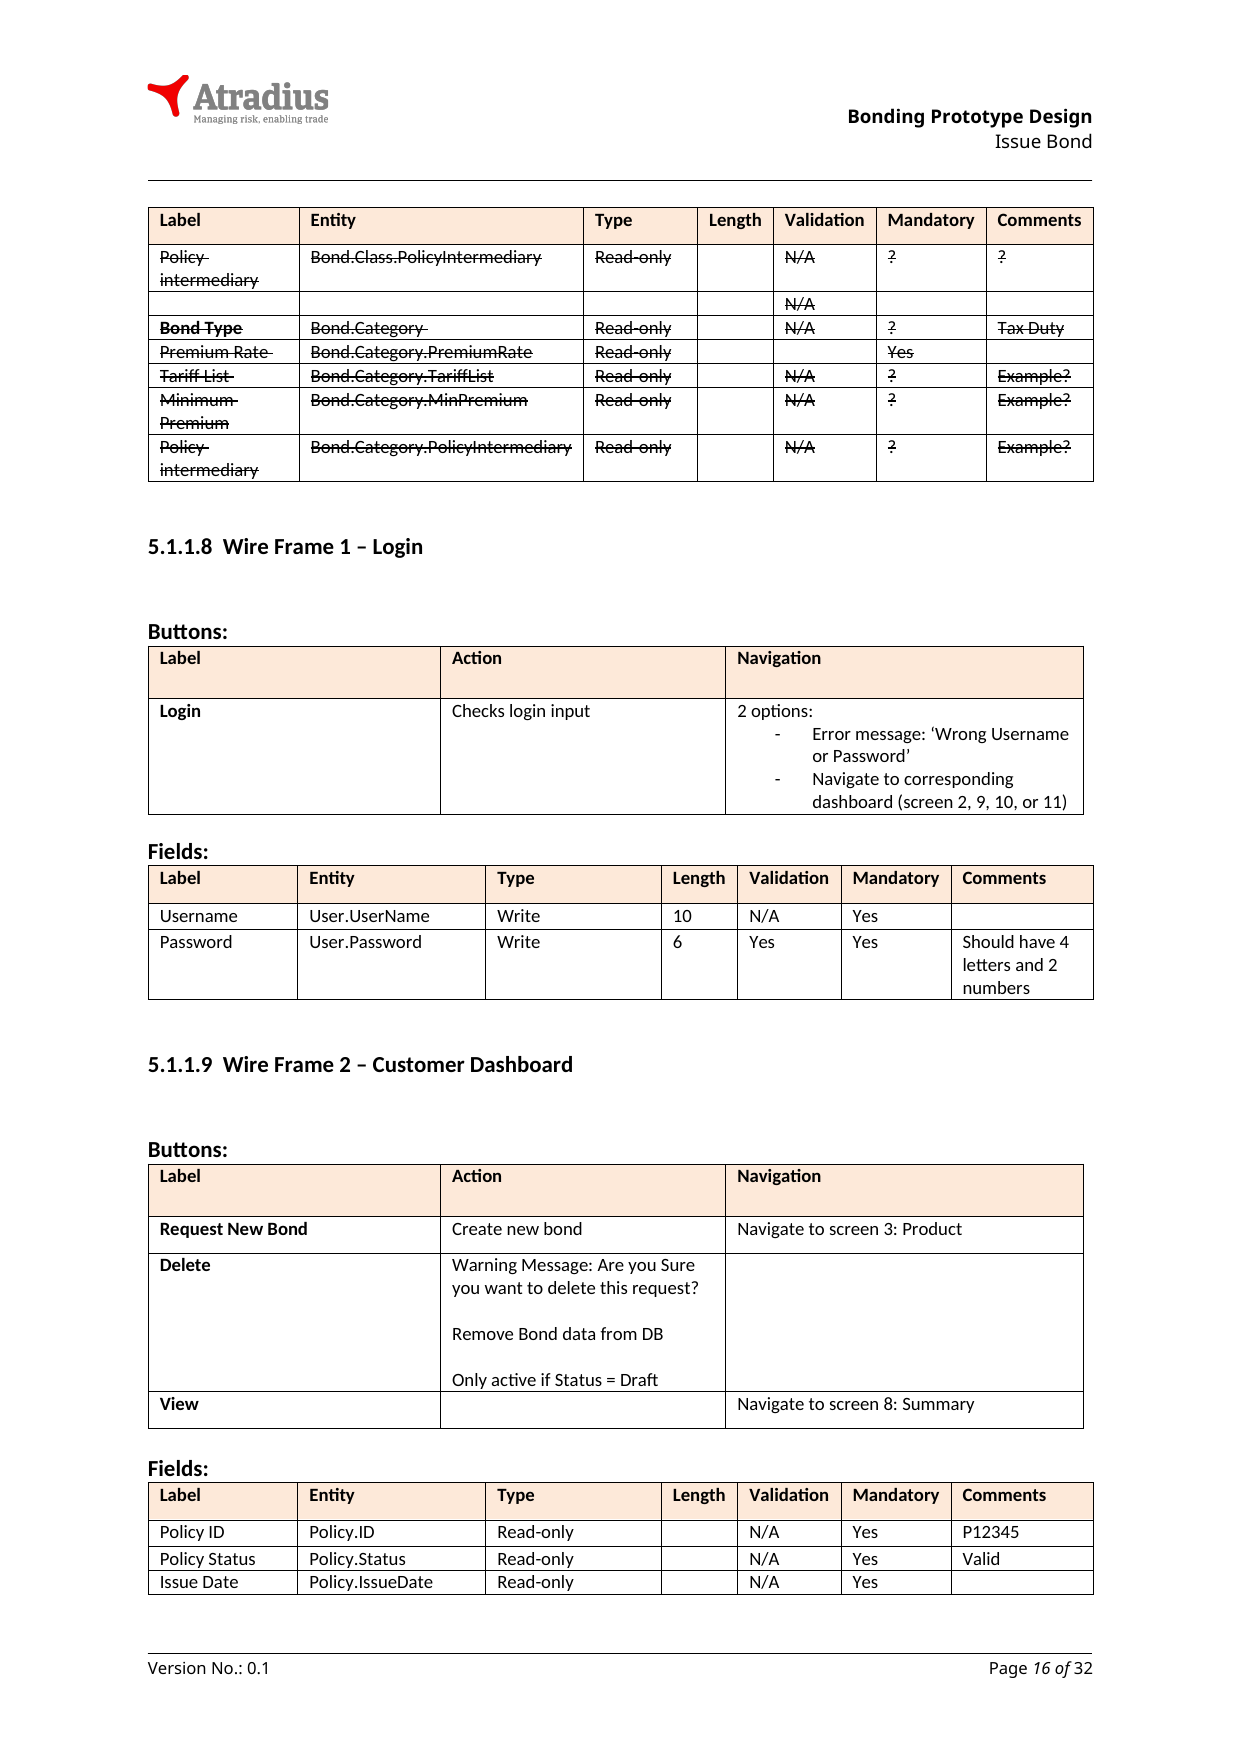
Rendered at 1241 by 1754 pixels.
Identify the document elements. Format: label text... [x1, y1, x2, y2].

table_cell [987, 292, 1093, 315]
table_cell Read-only [584, 316, 697, 339]
table_cell Yes [842, 1547, 951, 1569]
table_cell Write [486, 904, 661, 929]
table_cell Read-only [584, 340, 697, 363]
table_cell N/A [738, 1571, 841, 1593]
table_cell Delete [149, 1254, 440, 1391]
table_cell Yes [842, 1571, 951, 1593]
table_cell [698, 435, 773, 481]
table_cell [726, 1254, 1083, 1391]
table_cell [662, 1571, 737, 1593]
table_cell Yes [842, 930, 951, 999]
table_cell ? [877, 316, 986, 339]
table_cell Read-only [486, 1521, 661, 1546]
table_cell [149, 292, 299, 315]
table_cell Policy ID [149, 1521, 297, 1546]
table_cell [698, 245, 773, 291]
table_header Entity [298, 1483, 485, 1519]
table_cell [987, 340, 1093, 363]
table_cell Yes [877, 340, 986, 363]
table_cell Policy.ID [298, 1521, 485, 1546]
table_cell Read-only [584, 388, 697, 434]
table_cell Read-only [486, 1547, 661, 1569]
table_cell [662, 1547, 737, 1569]
table_cell Example? [987, 388, 1093, 434]
table_cell ? [877, 388, 986, 434]
table_cell N/A [774, 388, 876, 434]
table_header Validation [738, 1483, 841, 1519]
table_cell Bond.Class.PolicyIntermediary [300, 245, 583, 291]
table_cell Bond.Category.PolicyIntermediary [300, 435, 583, 481]
table_header Type [486, 1483, 661, 1519]
picture [147, 75, 329, 124]
table_cell 6 [662, 930, 737, 999]
table_header Length [662, 1483, 737, 1519]
table_cell Checks login input [441, 699, 725, 813]
table_cell Password [149, 930, 297, 999]
table_cell Read-only [584, 245, 697, 291]
table_cell User.UserName [298, 904, 485, 929]
table_cell N/A [774, 435, 876, 481]
table_header Validation [774, 208, 876, 244]
table_header Label [149, 208, 299, 244]
table_cell Bond.Category [300, 316, 583, 339]
table_cell Read-only [486, 1571, 661, 1593]
table_cell Policy.IssueDate [298, 1571, 485, 1593]
table_cell N/A [774, 364, 876, 387]
table_cell Bond.Category.MinPremium [300, 388, 583, 434]
table_cell User.Password [298, 930, 485, 999]
table_header Entity [298, 866, 485, 903]
table_cell Username [149, 904, 297, 929]
table_cell ? [987, 245, 1093, 291]
table_cell 2 options: Error message: ‘Wrong Username or Password’ Navigate to corresponding dashboard (screen 2, 9, 10, or 11) [726, 699, 1083, 813]
table_cell [662, 1521, 737, 1546]
table_header Comments [987, 208, 1093, 244]
table_cell View [149, 1392, 440, 1427]
subtitle Wire Frame 2 – Customer Dashboard [148, 1050, 1092, 1078]
table_cell Yes [842, 1521, 951, 1546]
table_cell N/A [738, 1521, 841, 1546]
table_cell Example? [987, 435, 1093, 481]
table_cell ? [877, 245, 986, 291]
table_cell [952, 1571, 1093, 1593]
table_cell Policy intermediary [149, 245, 299, 291]
table_cell Tax Duty [987, 316, 1093, 339]
table_cell Yes [738, 930, 841, 999]
table_cell Warning Message: Are you Sure you want to delete this request? Remove Bond data from DB Only active if Status = Draft [441, 1254, 725, 1391]
table_cell Write [486, 930, 661, 999]
table_header Comments [952, 1483, 1093, 1519]
table_cell [698, 292, 773, 315]
table_header Length [662, 866, 737, 903]
table_cell Policy Status [149, 1547, 297, 1569]
table_cell ? [877, 435, 986, 481]
text Fields: [148, 1454, 1092, 1482]
table_cell [698, 340, 773, 363]
table_header Type [486, 866, 661, 903]
table_cell Valid [952, 1547, 1093, 1569]
table_cell [300, 292, 583, 315]
table_header Mandatory [842, 866, 951, 903]
table_cell [877, 292, 986, 315]
table_header Label [149, 647, 440, 698]
text Fields: [148, 837, 1092, 865]
table_cell Example? [987, 364, 1093, 387]
table_cell Request New Bond [149, 1217, 440, 1252]
table_header Mandatory [877, 208, 986, 244]
table_header Label [149, 866, 297, 903]
table_cell Policy.Status [298, 1547, 485, 1569]
text Buttons: [148, 1136, 1092, 1163]
table_header Type [584, 208, 697, 244]
table_header Action [441, 1165, 725, 1216]
table_cell Login [149, 699, 440, 813]
table_cell Bond.Category.TariffList [300, 364, 583, 387]
table_cell Minimum Premium [149, 388, 299, 434]
table_cell [441, 1392, 725, 1427]
table_cell [952, 904, 1093, 929]
table_cell N/A [738, 1547, 841, 1569]
table_cell [774, 340, 876, 363]
table_header Mandatory [842, 1483, 951, 1519]
text Buttons: [148, 617, 1092, 646]
table_cell Bond Type [149, 316, 299, 339]
table_cell 10 [662, 904, 737, 929]
table_cell Policy intermediary [149, 435, 299, 481]
table_cell ? [877, 364, 986, 387]
table_header Comments [952, 866, 1093, 903]
table_cell Bond.Category.PremiumRate [300, 340, 583, 363]
table_header Entity [300, 208, 583, 244]
table_header Navigation [726, 647, 1083, 698]
table_cell [698, 388, 773, 434]
table_header Navigation [726, 1165, 1083, 1216]
table_cell Yes [842, 904, 951, 929]
table_header Action [441, 647, 725, 698]
table_header Validation [738, 866, 841, 903]
table_cell Tariff List [149, 364, 299, 387]
table_cell Create new bond [441, 1217, 725, 1252]
table_cell [584, 292, 697, 315]
table_cell N/A [774, 316, 876, 339]
table_header Label [149, 1483, 297, 1519]
table_cell Read-only [584, 364, 697, 387]
table_cell P12345 [952, 1521, 1093, 1546]
table_header Label [149, 1165, 440, 1216]
table_cell N/A [774, 292, 876, 315]
table_cell [698, 364, 773, 387]
table_cell Premium Rate [149, 340, 299, 363]
table_cell Navigate to screen 8: Summary [726, 1392, 1083, 1427]
table_header Length [698, 208, 773, 244]
table_cell N/A [774, 245, 876, 291]
table_cell Read-only [584, 435, 697, 481]
table_cell Navigate to screen 3: Product [726, 1217, 1083, 1252]
table_cell N/A [738, 904, 841, 929]
table_cell [698, 316, 773, 339]
table_cell Issue Date [149, 1571, 297, 1593]
subtitle Wire Frame 1 – Login [148, 532, 1092, 560]
table_cell Should have 4 letters and 2 numbers [952, 930, 1093, 999]
